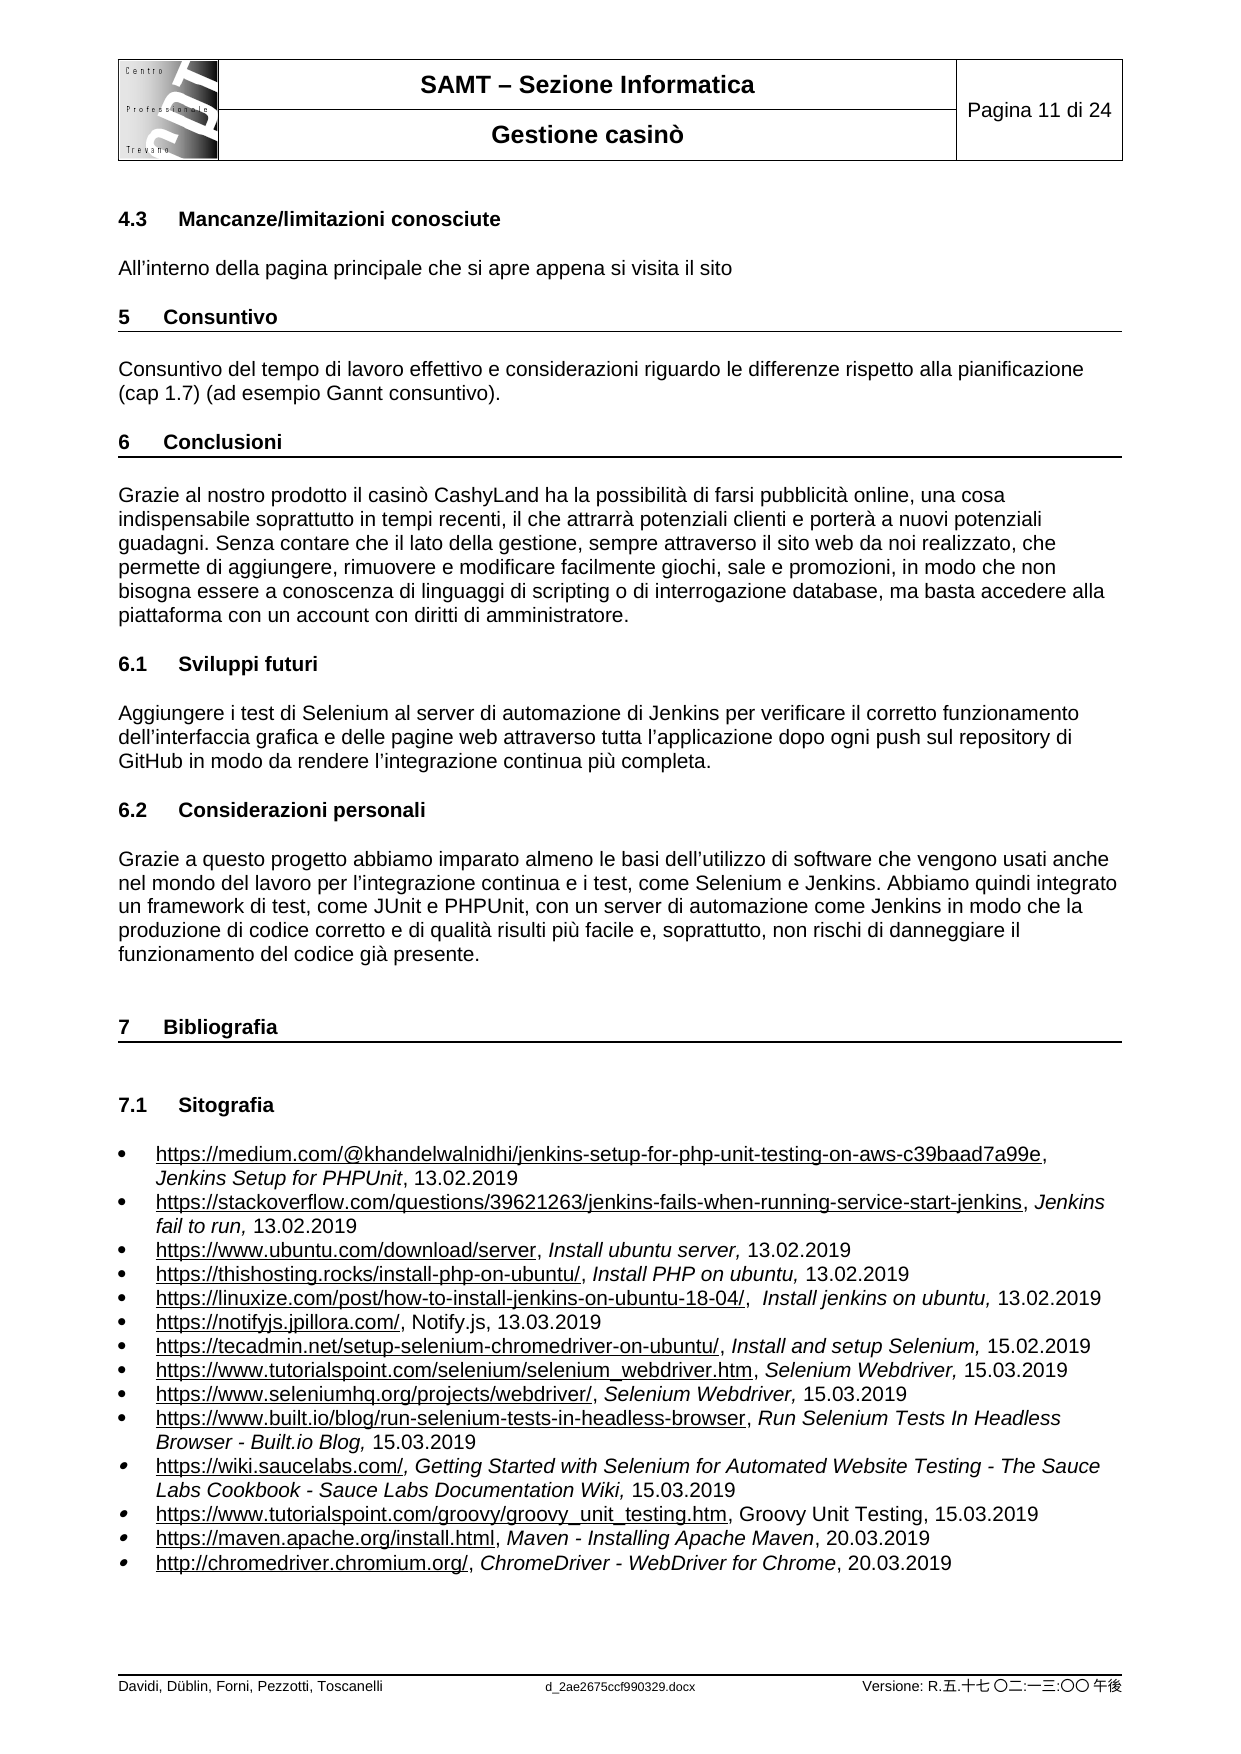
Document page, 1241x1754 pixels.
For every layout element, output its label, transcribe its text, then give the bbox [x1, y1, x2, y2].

list https://www.tutorialspoint.com/selenium/selenium_webdriver.htm, Selenium Webdriver, 15.03.2019 [118, 1358, 1122, 1382]
list https://notifyjs.jpillora.com/, Notify.js, 13.03.2019 [118, 1310, 1122, 1334]
list https://www.built.io/blog/run-selenium-tests-in-headless-browser, Run Selenium Tests In Headless Browser - Built.io Blog, 15.03.2019 [118, 1406, 1122, 1454]
list https://tecadmin.net/setup-selenium-chromedriver-on-ubuntu/, Install and setup Selenium, 15.02.2019 [118, 1334, 1122, 1358]
list http://chromedriver.chromium.org/, ChromeDriver - WebDriver for Chrome, 20.03.2019 [118, 1550, 1122, 1574]
list https://thishosting.rocks/install-php-on-ubuntu/, Install PHP on ubuntu, 13.02.2019 [118, 1262, 1122, 1286]
list https://www.tutorialspoint.com/groovy/groovy_unit_testing.htm, Groovy Unit Testing, 15.03.2019 [118, 1502, 1122, 1526]
text Aggiungere i test di Selenium al server di automazione di Jenkins per verificare il corretto funzionamento dell’interfaccia grafica e delle pagine web attraverso tutta l’applicazione dopo ogni push sul repository di GitHub in modo da rendere l’integrazione continua più completa. [118, 701, 1122, 772]
list https://maven.apache.org/install.html, Maven - Installing Apache Maven, 20.03.2019 [118, 1526, 1122, 1550]
list https://www.ubuntu.com/download/server, Install ubuntu server, 13.02.2019 [118, 1238, 1122, 1262]
list https://www.seleniumhq.org/projects/webdriver/, Selenium Webdriver, 15.03.2019 [118, 1382, 1122, 1406]
subtitle Consuntivo [118, 305, 1122, 331]
subtitle Considerazioni personali [118, 797, 1122, 821]
subtitle Mancanze/limitazioni conosciute [118, 207, 1122, 231]
subtitle Conclusioni [118, 430, 1122, 456]
text Grazie al nostro prodotto il casinò CashyLand ha la possibilità di farsi pubblicità online, una cosa indispensabile soprattutto in tempi recenti, il che attrarrà potenziali clienti e porterà a nuovi potenziali guadagni. Senza contare che il lato della gestione, sempre attraverso il sito web da noi realizzato, che permette di aggiungere, rimuovere e modificare facilmente giochi, sale e promozioni, in modo che non bisogna essere a conoscenza di linguaggi di scripting o di interrogazione database, ma basta accedere alla piattaforma con un account con diritti di amministratore. [118, 483, 1122, 627]
picture [118, 60, 218, 159]
subtitle Sitografia [118, 1093, 1122, 1117]
text All’interno della pagina principale che si apre appena si visita il sito [118, 256, 1122, 280]
text Grazie a questo progetto abbiamo imparato almeno le basi dell’utilizzo di software che vengono usati anche nel mondo del lavoro per l’integrazione continua e i test, come Selenium e Jenkins. Abbiamo quindi integrato un framework di test, come JUnit e PHPUnit, con un server di automazione come Jenkins in modo che la produzione di codice corretto e di qualità risulti più facile e, soprattutto, non rischi di danneggiare il funzionamento del codice già presente. [118, 846, 1122, 966]
list https://wiki.saucelabs.com/, Getting Started with Selenium for Automated Website Testing - The Sauce Labs Cookbook - Sauce Labs Documentation Wiki, 15.03.2019 [118, 1454, 1122, 1502]
text Consuntivo del tempo di lavoro effettivo e considerazioni riguardo le differenze rispetto alla pianificazione (cap 1.7) (ad esempio Gannt consuntivo). [118, 357, 1122, 405]
list https://medium.com/@khandelwalnidhi/jenkins-setup-for-php-unit-testing-on-aws-c39baad7a99e, Jenkins Setup for PHPUnit, 13.02.2019 [118, 1142, 1122, 1190]
list https://stackoverflow.com/questions/39621263/jenkins-fails-when-running-service-start-jenkins, Jenkins fail to run, 13.02.2019 [118, 1190, 1122, 1238]
subtitle Bibliografia [118, 1015, 1122, 1041]
subtitle Sviluppi futuri [118, 652, 1122, 676]
list https://linuxize.com/post/how-to-install-jenkins-on-ubuntu-18-04/, Install jenkins on ubuntu, 13.02.2019 [118, 1286, 1122, 1310]
